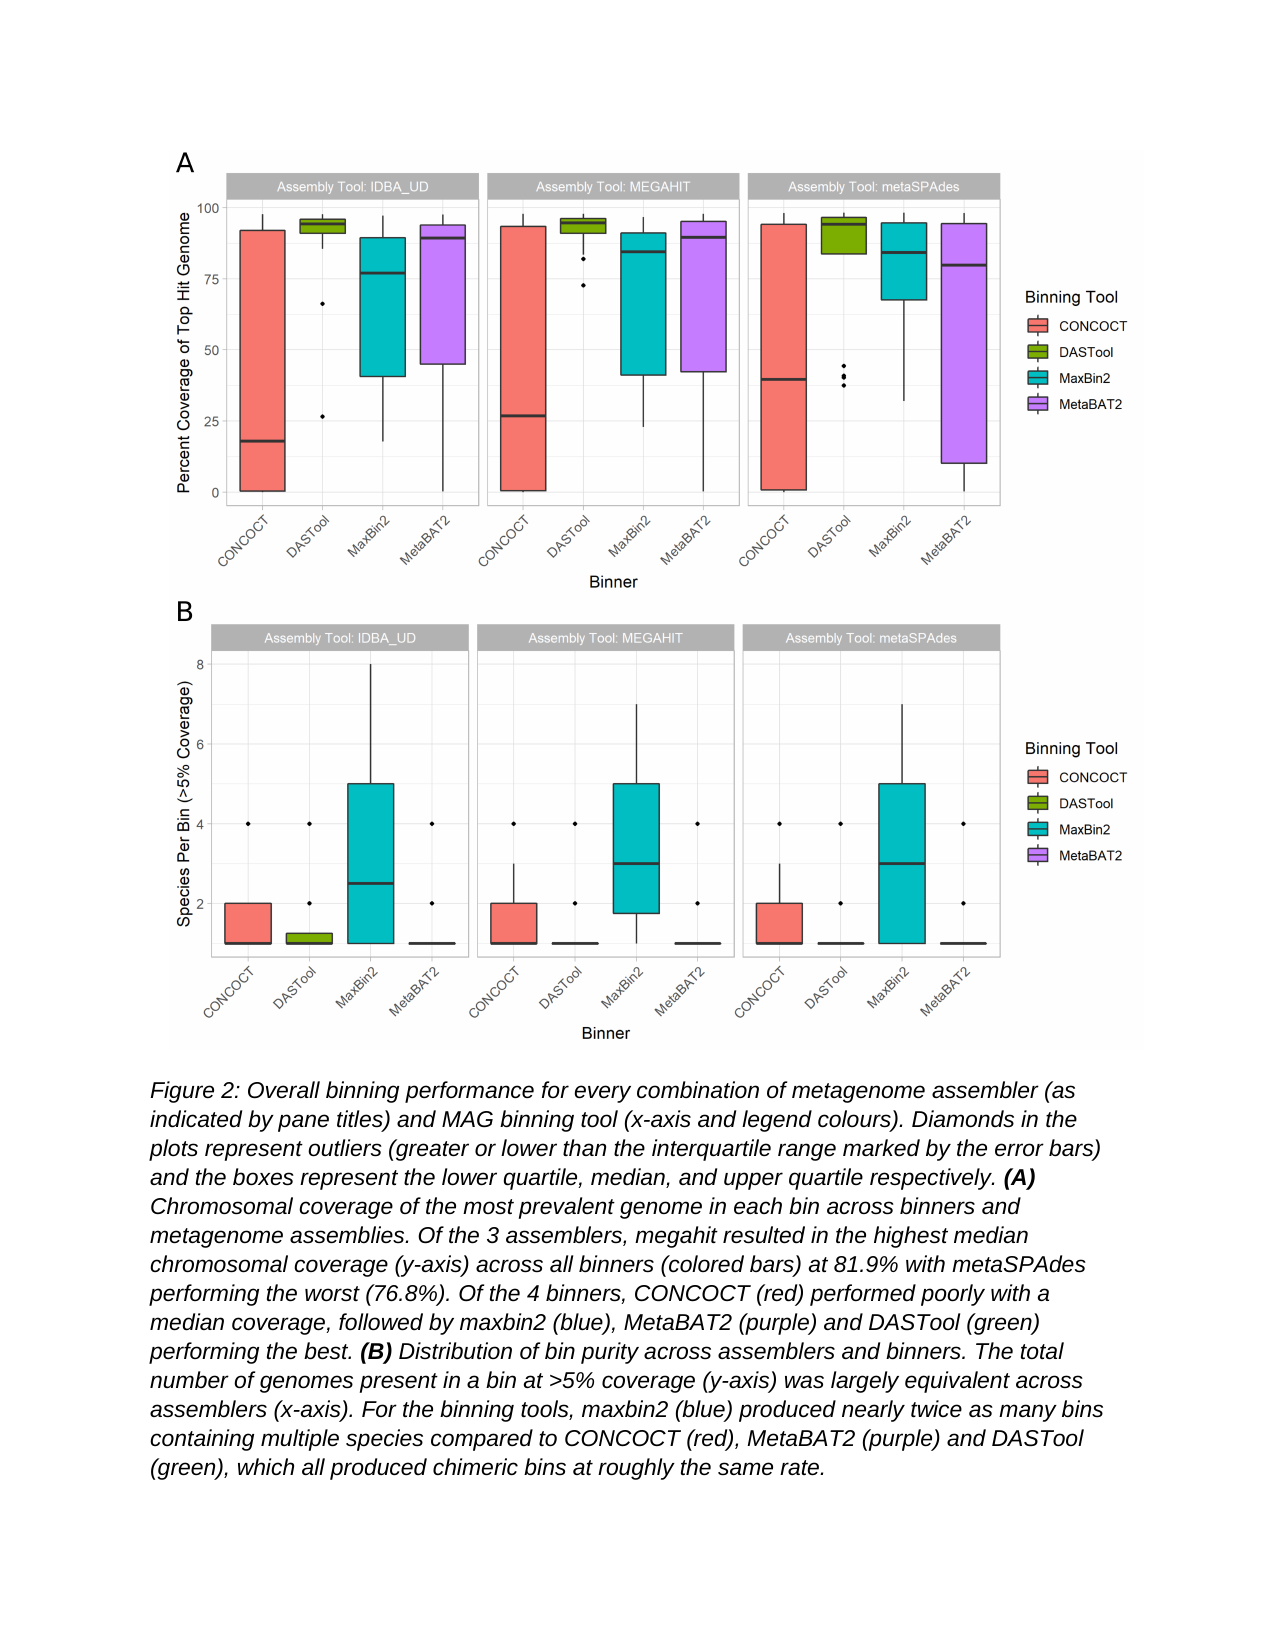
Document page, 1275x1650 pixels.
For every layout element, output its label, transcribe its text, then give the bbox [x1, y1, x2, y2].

text Figure 2: Overall binning performance for every combination of metagenome assembler (as indicated by pane titles) and MAG binning tool (x-axis and legend colours). Diamonds in the plots represent outliers (greater or lower than the interquartile range marked by the error bars) and the boxes represent the lower quartile, median, and upper quartile respectively. (A) Chromosomal coverage of the most prevalent genome in each bin across binners and metagenome assemblies. Of the 3 assemblers, megahit resulted in the highest median chromosomal coverage (y-axis) across all binners (colored bars) at 81.9% with metaSPAdes performing the worst (76.8%). Of the 4 binners, CONCOCT (red) performed poorly with a median coverage, followed by maxbin2 (blue), MetaBAT2 (purple) and DASTool (green) performing the best. (B) Distribution of bin purity across assemblers and binners. The total number of genomes present in a bin at >5% coverage (y-axis) was largely equivalent across assemblers (x-axis). For the binning tools, maxbin2 (blue) produced nearly twice as many bins containing multiple species compared to CONCOCT (red), MetaBAT2 (purple) and DASTool (green), which all produced chimeric bins at roughly the same rate. [150, 1077, 1125, 1480]
picture [168, 150, 1144, 1050]
